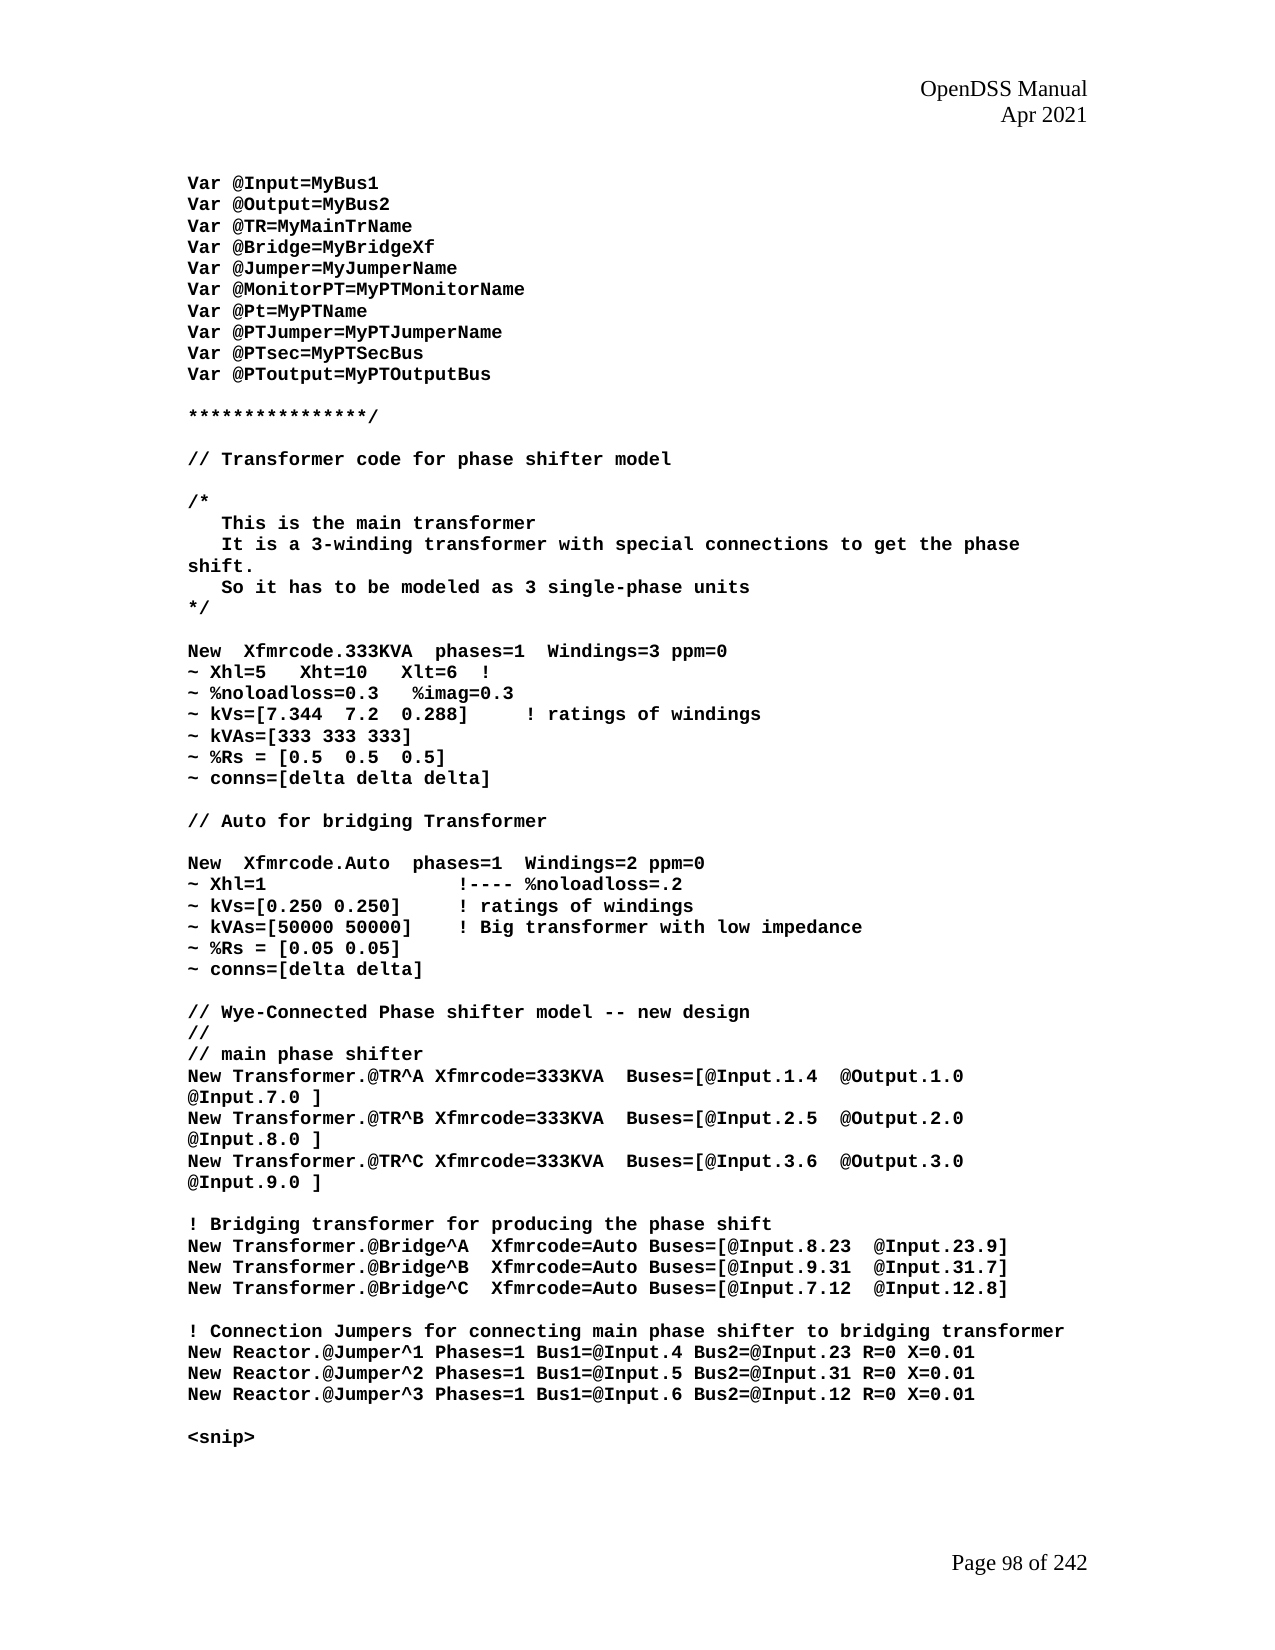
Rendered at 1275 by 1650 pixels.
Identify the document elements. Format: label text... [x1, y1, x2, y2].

text ~ %noloadloss=0.3 %imag=0.3 [187, 684, 1087, 705]
text New Transformer.@TR^A Xfmrcode=333KVA Buses=[@Input.1.4 @Output.1.0 @Input.7.0 ] [187, 1066, 1087, 1109]
text So it has to be modeled as 3 single-phase units [187, 578, 1087, 599]
text ~ Xhl=1 !---- %noloadloss=.2 [187, 875, 1087, 896]
text // Transformer code for phase shifter model [187, 450, 1087, 471]
text ~ Xhl=5 Xht=10 Xlt=6 ! [187, 663, 1087, 684]
text ~ kVs=[7.344 7.2 0.288] ! ratings of windings [187, 705, 1087, 726]
text // [187, 1024, 1087, 1045]
text New Reactor.@Jumper^1 Phases=1 Bus1=@Input.4 Bus2=@Input.23 R=0 X=0.01 [187, 1343, 1087, 1364]
text ! Connection Jumpers for connecting main phase shifter to bridging transformer [187, 1321, 1087, 1343]
text ****************/ [187, 408, 1087, 429]
text ! Bridging transformer for producing the phase shift [187, 1215, 1087, 1236]
text New Transformer.@Bridge^B Xfmrcode=Auto Buses=[@Input.9.31 @Input.31.7] [187, 1258, 1087, 1279]
text Var @PTsec=MyPTSecBus [187, 344, 1087, 365]
text Var @PToutput=MyPTOutputBus [187, 365, 1087, 386]
text ~ %Rs = [0.05 0.05] [187, 939, 1087, 960]
text Var @Pt=MyPTName [187, 301, 1087, 323]
text New Transformer.@TR^B Xfmrcode=333KVA Buses=[@Input.2.5 @Output.2.0 @Input.8.0 ] [187, 1109, 1087, 1151]
text ~ kVAs=[333 333 333] [187, 726, 1087, 748]
text Var @Bridge=MyBridgeXf [187, 238, 1087, 259]
text <snip> [187, 1428, 1087, 1449]
text New Xfmrcode.Auto phases=1 Windings=2 ppm=0 [187, 854, 1087, 875]
text /* [187, 493, 1087, 514]
text This is the main transformer [187, 514, 1087, 535]
text // Wye-Connected Phase shifter model -- new design [187, 1003, 1087, 1024]
text Var @Jumper=MyJumperName [187, 259, 1087, 280]
text ~ kVAs=[50000 50000] ! Big transformer with low impedance [187, 918, 1087, 939]
text Var @Output=MyBus2 [187, 195, 1087, 216]
text // Auto for bridging Transformer [187, 811, 1087, 833]
text */ [187, 599, 1087, 620]
text ~ conns=[delta delta delta] [187, 769, 1087, 790]
text Var @MonitorPT=MyPTMonitorName [187, 280, 1087, 301]
text Var @TR=MyMainTrName [187, 216, 1087, 238]
text ~ kVs=[0.250 0.250] ! ratings of windings [187, 896, 1087, 918]
text ~ conns=[delta delta] [187, 960, 1087, 981]
text New Transformer.@Bridge^C Xfmrcode=Auto Buses=[@Input.7.12 @Input.12.8] [187, 1279, 1087, 1300]
text New Reactor.@Jumper^2 Phases=1 Bus1=@Input.5 Bus2=@Input.31 R=0 X=0.01 [187, 1364, 1087, 1385]
text ~ %Rs = [0.5 0.5 0.5] [187, 748, 1087, 769]
text New Xfmrcode.333KVA phases=1 Windings=3 ppm=0 [187, 641, 1087, 663]
text It is a 3-winding transformer with special connections to get the phase shift. [187, 535, 1087, 578]
text New Transformer.@TR^C Xfmrcode=333KVA Buses=[@Input.3.6 @Output.3.0 @Input.9.0 ] [187, 1151, 1087, 1194]
text Var @PTJumper=MyPTJumperName [187, 323, 1087, 344]
text // main phase shifter [187, 1045, 1087, 1066]
text Var @Input=MyBus1 [187, 174, 1087, 195]
text New Reactor.@Jumper^3 Phases=1 Bus1=@Input.6 Bus2=@Input.12 R=0 X=0.01 [187, 1385, 1087, 1406]
text New Transformer.@Bridge^A Xfmrcode=Auto Buses=[@Input.8.23 @Input.23.9] [187, 1236, 1087, 1258]
